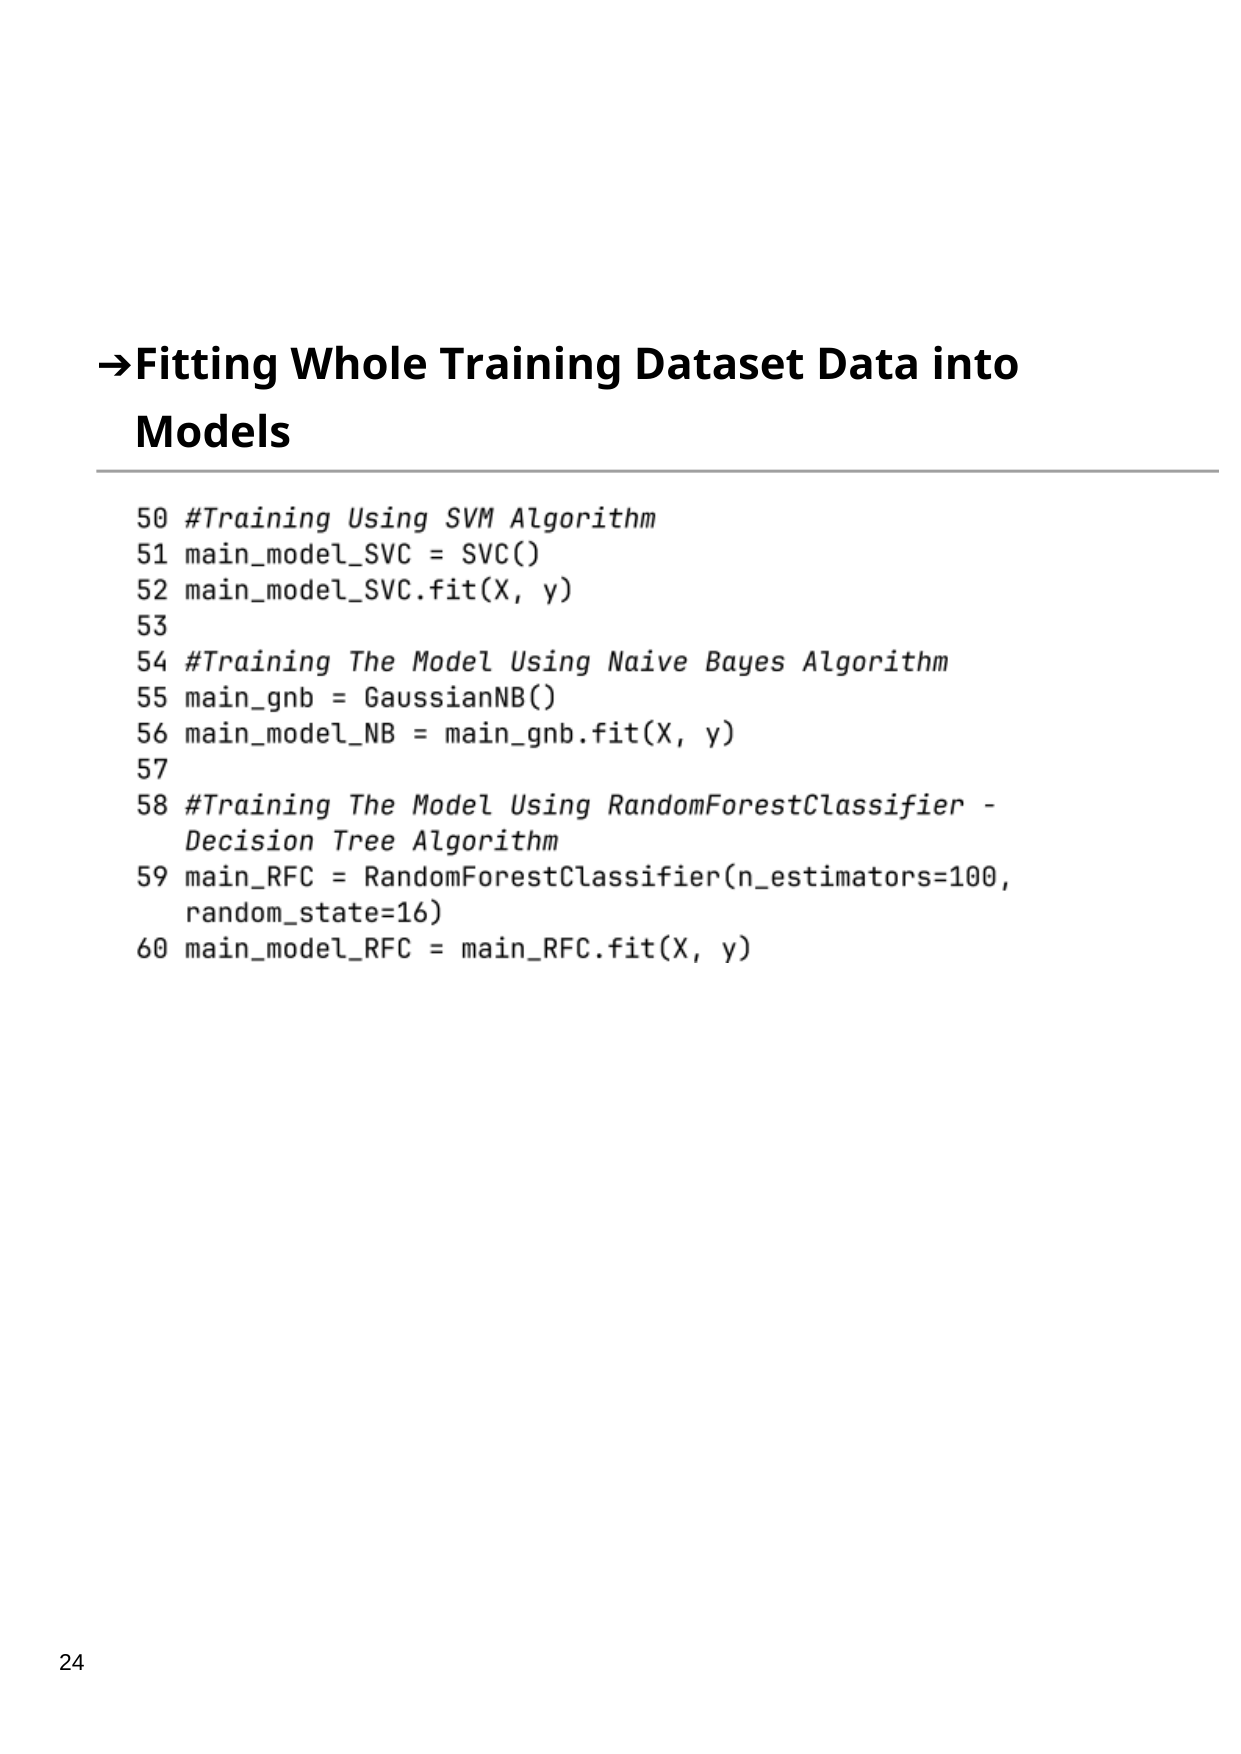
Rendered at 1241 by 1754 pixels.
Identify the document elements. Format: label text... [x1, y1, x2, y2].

list Fitting Whole Training Dataset Data into Models [96, 333, 1181, 461]
picture [133, 499, 1059, 963]
